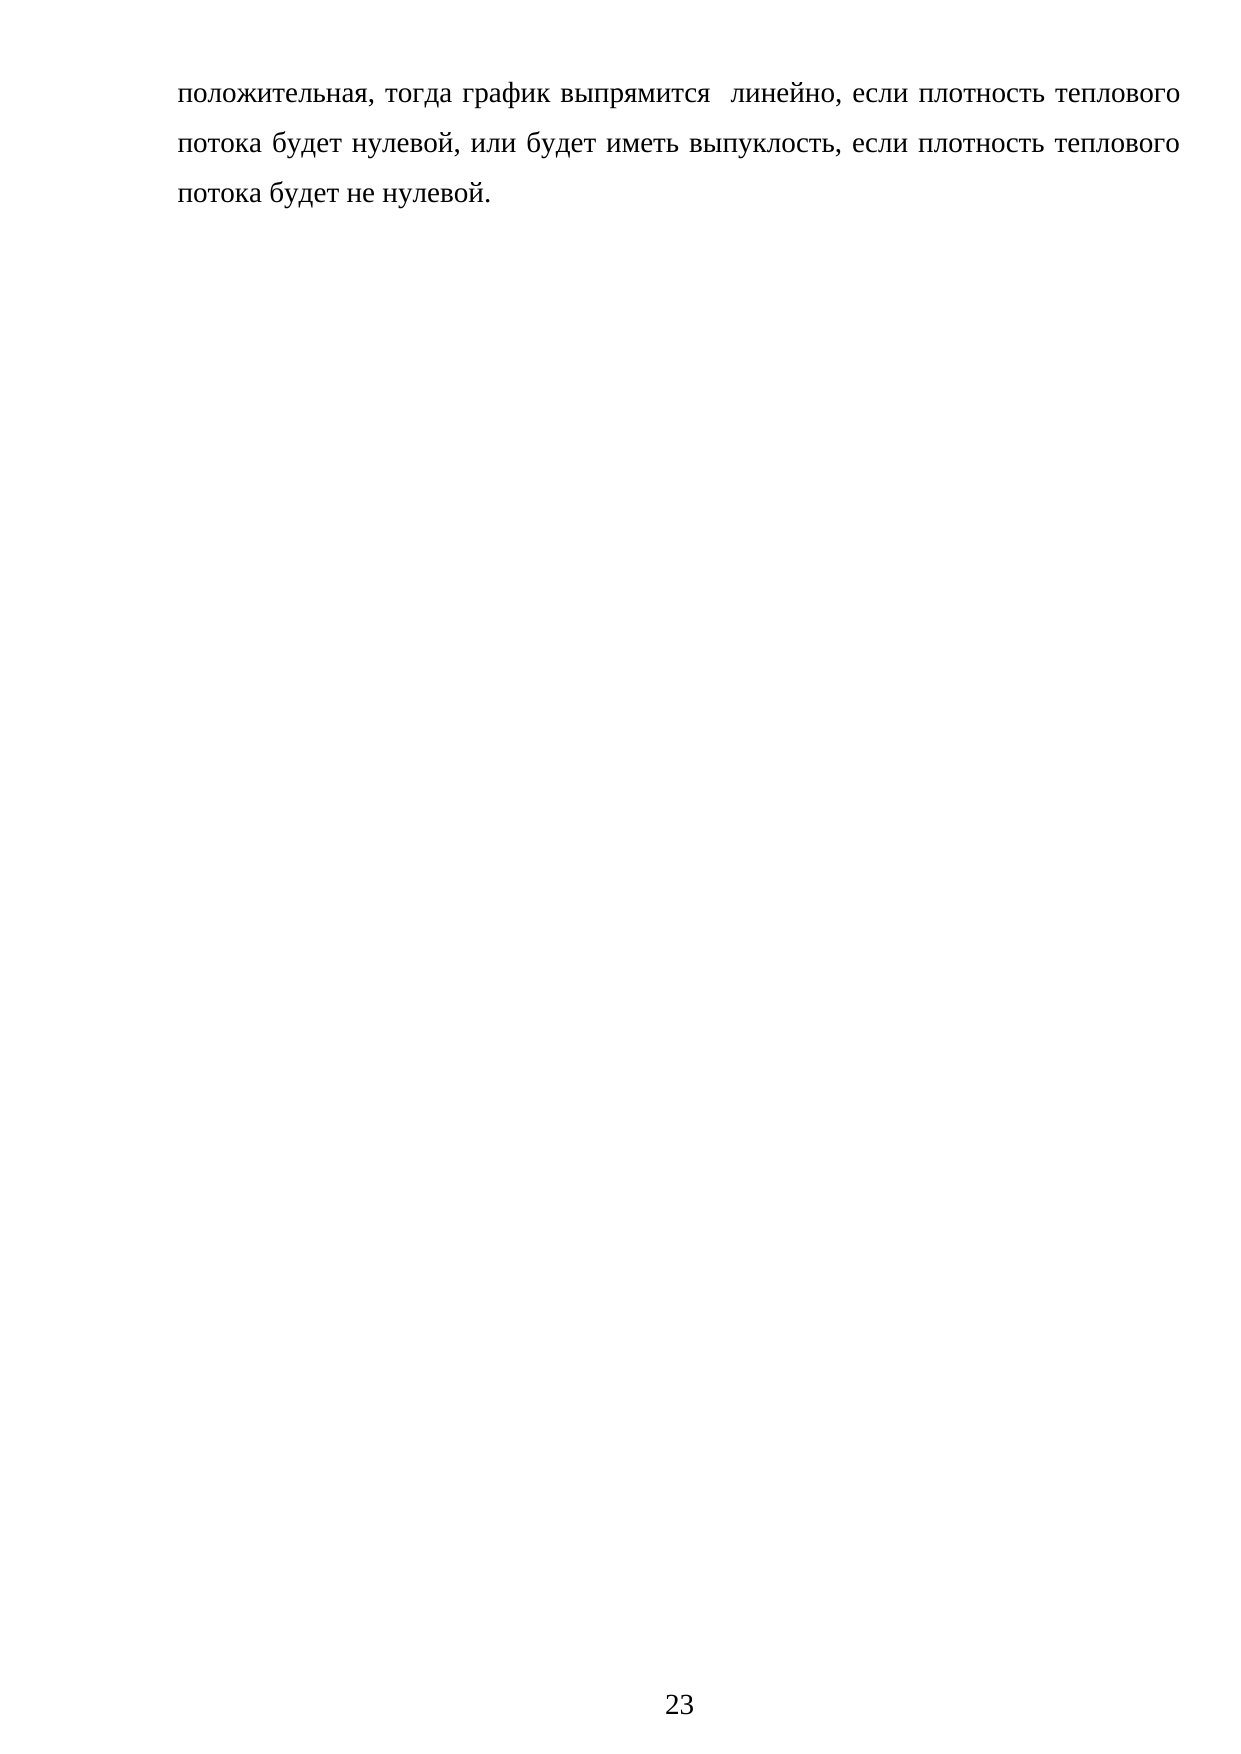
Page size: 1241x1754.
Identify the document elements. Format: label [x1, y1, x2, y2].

text [177, 75, 1181, 209]
